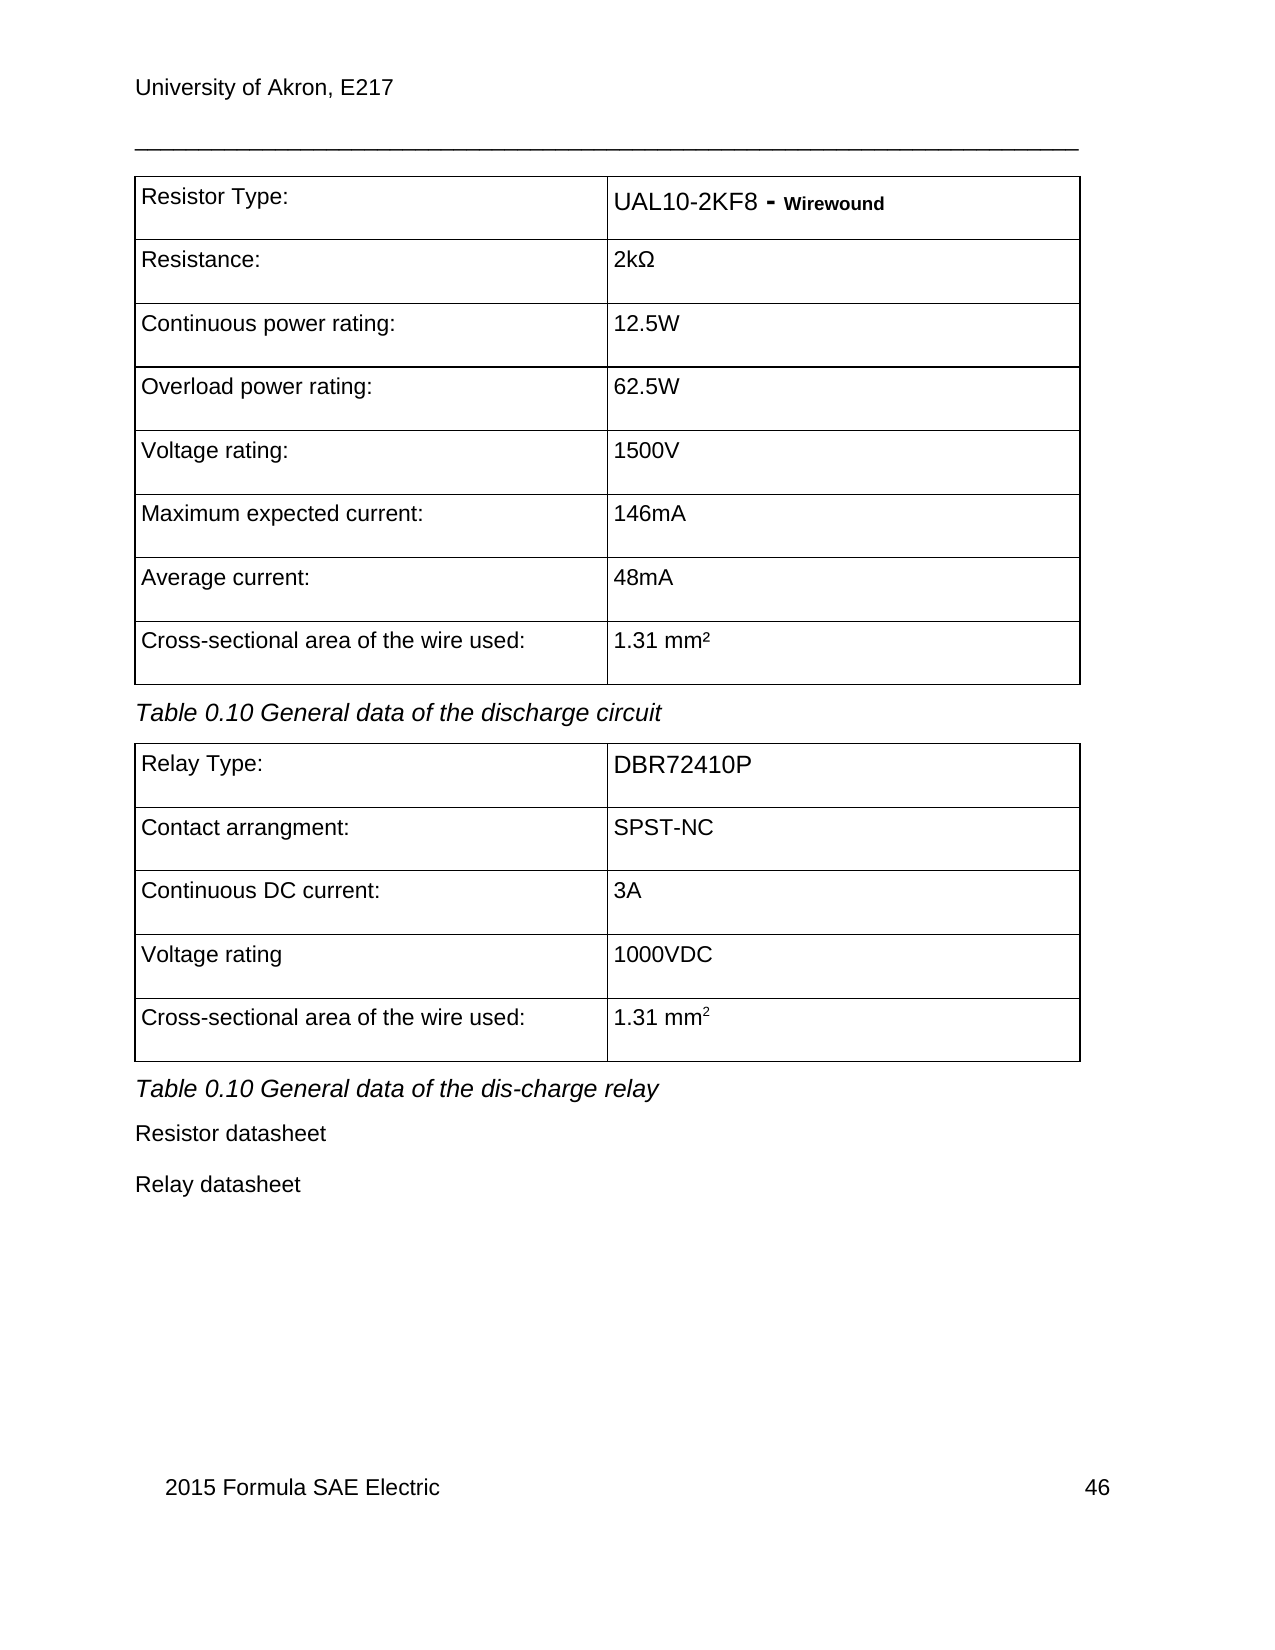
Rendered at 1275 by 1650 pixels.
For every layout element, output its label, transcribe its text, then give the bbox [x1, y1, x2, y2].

table_cell Voltage rating: [136, 431, 607, 493]
table_cell Overload power rating: [136, 368, 607, 430]
table_cell Continuous DC current: [136, 871, 607, 934]
table_cell SPST-NC [608, 808, 1079, 870]
table_cell Voltage rating [136, 935, 607, 997]
table_cell 12.5W [608, 304, 1079, 366]
table_cell 1.31 mm2 [608, 999, 1079, 1061]
text Relay datasheet [135, 1171, 1140, 1197]
table_header DBR72410P [608, 744, 1079, 807]
table_cell Resistance: [136, 240, 607, 303]
table_cell Cross-sectional area of the wire used: [136, 999, 607, 1061]
table_cell Maximum expected current: [136, 495, 607, 557]
table_cell 1000VDC [608, 935, 1079, 997]
table_cell 48mA [608, 558, 1079, 621]
table_header Relay Type: [136, 744, 607, 807]
text Resistor datasheet [135, 1120, 1140, 1146]
table_cell 62.5W [608, 368, 1079, 430]
table_header UAL10-2KF8 - Wirewound [608, 177, 1079, 239]
table_cell 3A [608, 871, 1079, 934]
table_cell Continuous power rating: [136, 304, 607, 366]
table_cell Average current: [136, 558, 607, 621]
text Table 0.10 General data of the dis-charge relay [135, 1074, 1140, 1103]
table_cell 1.31 mm² [608, 622, 1079, 684]
table_header Resistor Type: [136, 177, 607, 239]
table_cell 146mA [608, 495, 1079, 557]
table_cell 2kΩ [608, 240, 1079, 303]
table_cell Cross-sectional area of the wire used: [136, 622, 607, 684]
table_cell Contact arrangment: [136, 808, 607, 870]
table_cell 1500V [608, 431, 1079, 493]
